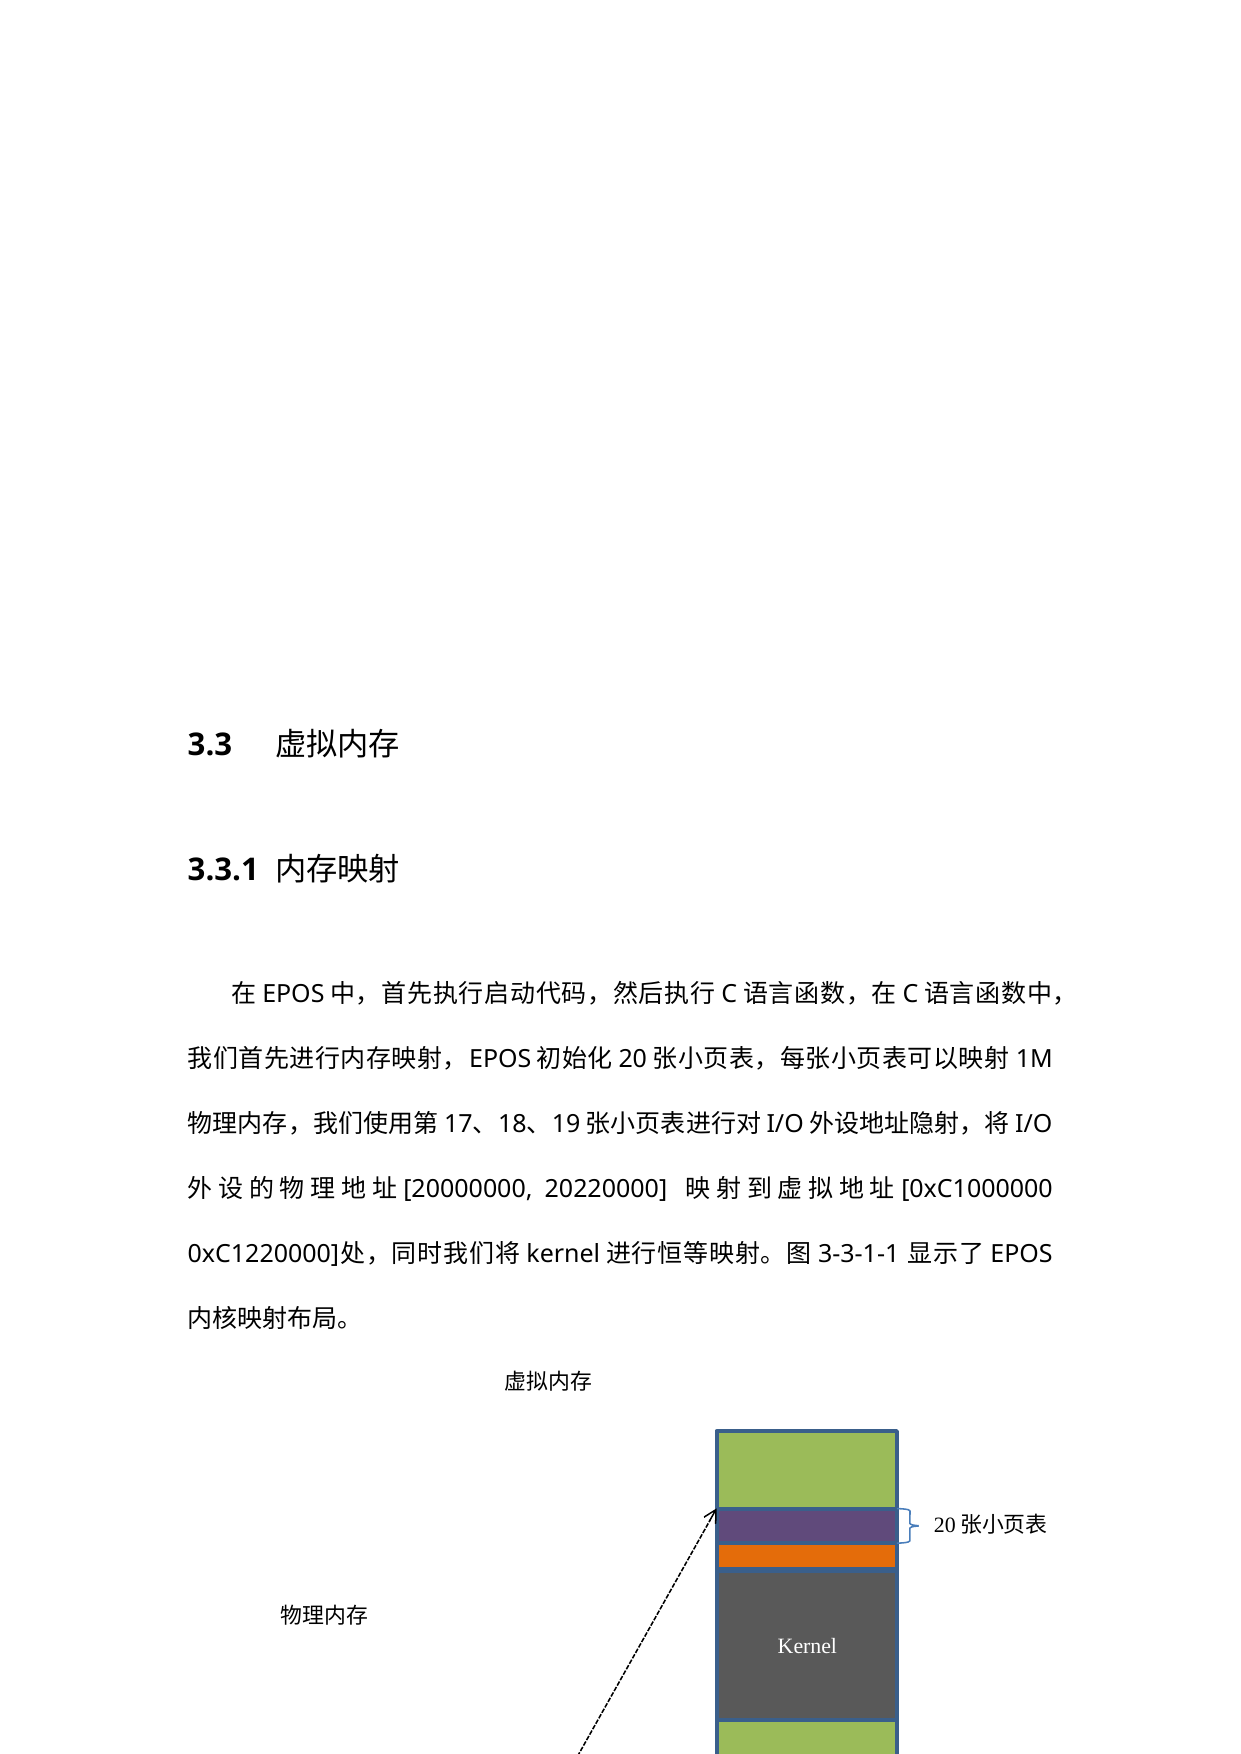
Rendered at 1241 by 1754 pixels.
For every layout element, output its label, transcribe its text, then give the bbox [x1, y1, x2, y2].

text 在EPOS中，首先执行启动代码，然后执行C语言函数，在C语言函数中，我们首先进行内存映射，EPOS初始化20张小页表，每张小页表可以映射1M物理内存，我们使用第17、18、19张小页表进行对I/O外设地址隐射，将I/O外设的物理地址[20000000, 20220000] 映射到虚拟地址[0xC1000000 0xC1220000]处，同时我们将kernel进行恒等映射。图3-3-1-1 显示了EPOS内核映射布局。 [187, 959, 1053, 1349]
subtitle 内存映射 [187, 834, 1053, 899]
subtitle 虚拟内存 [187, 709, 1053, 774]
